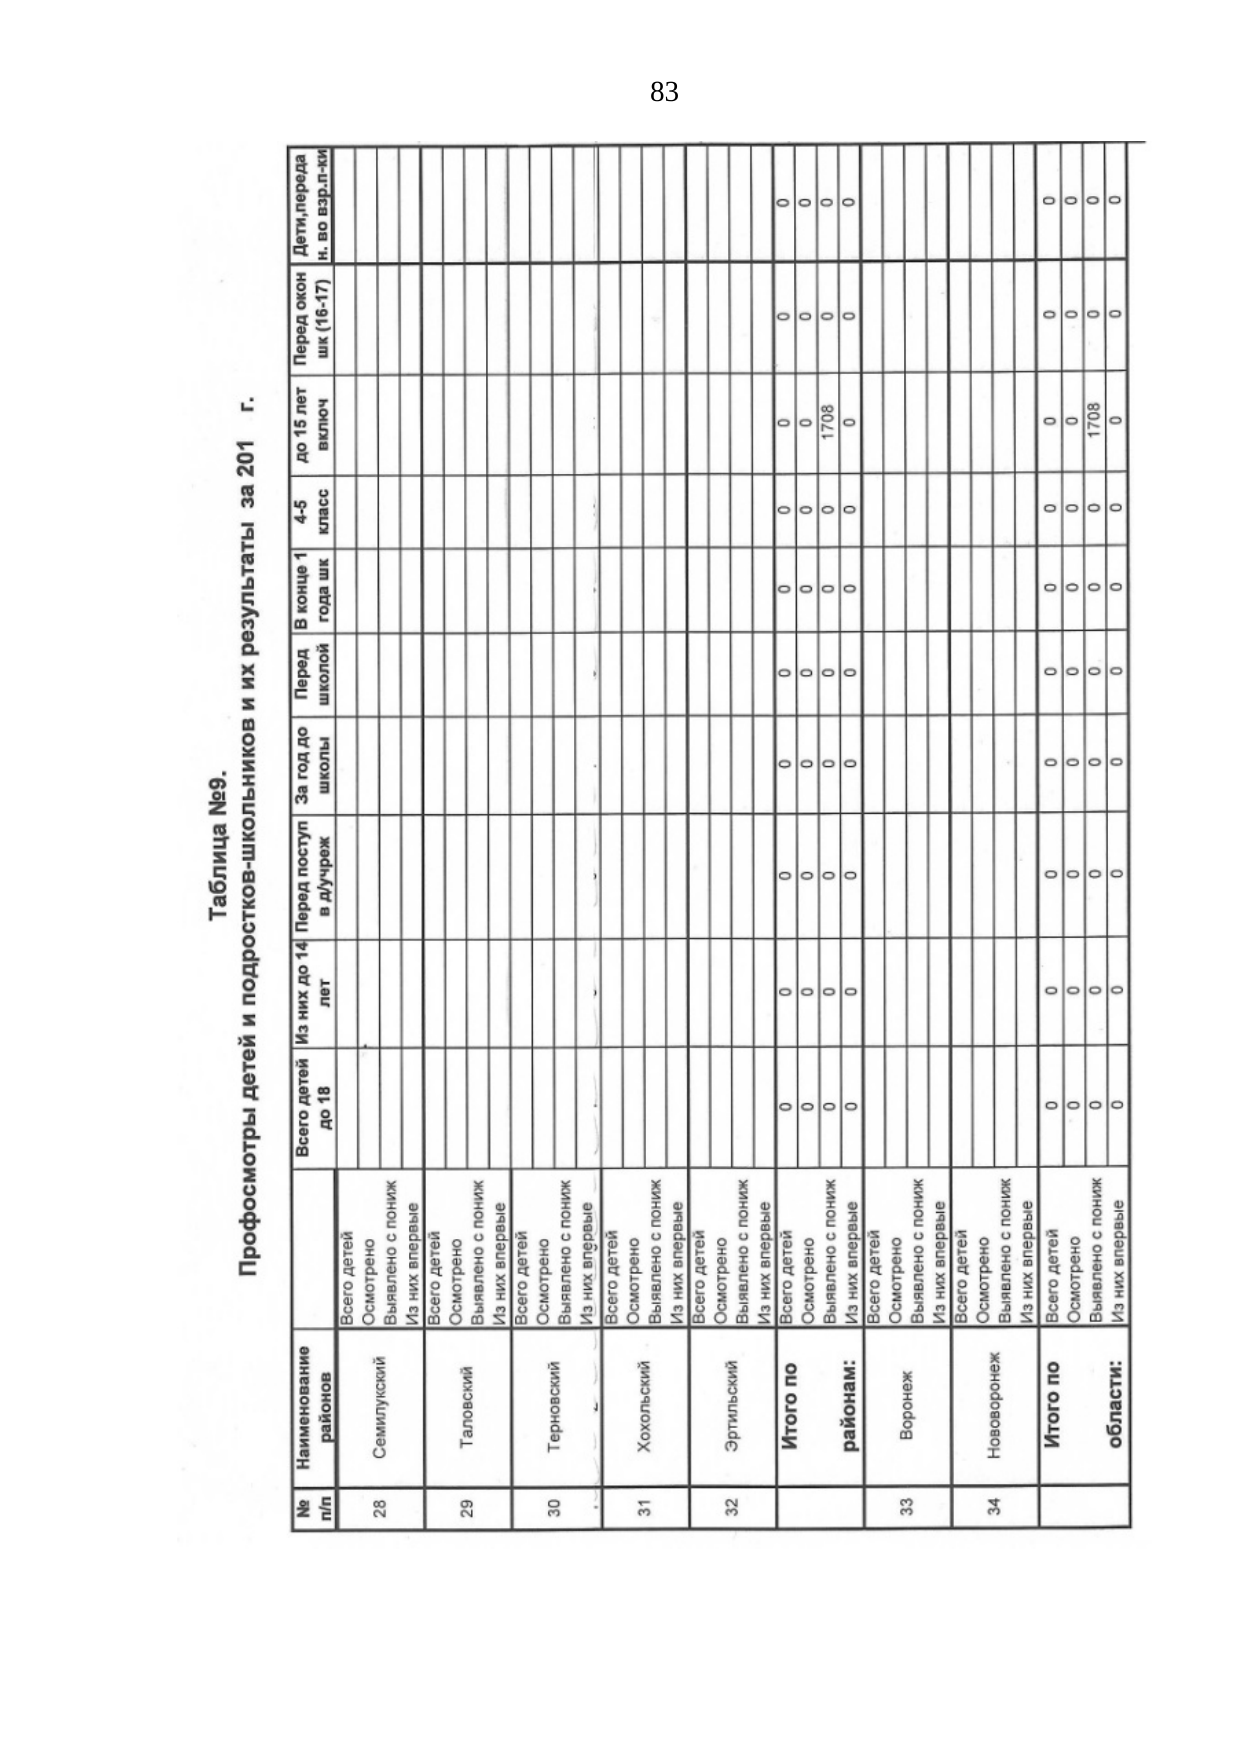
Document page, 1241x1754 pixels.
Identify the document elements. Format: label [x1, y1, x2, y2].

picture [177, 141, 1152, 1549]
